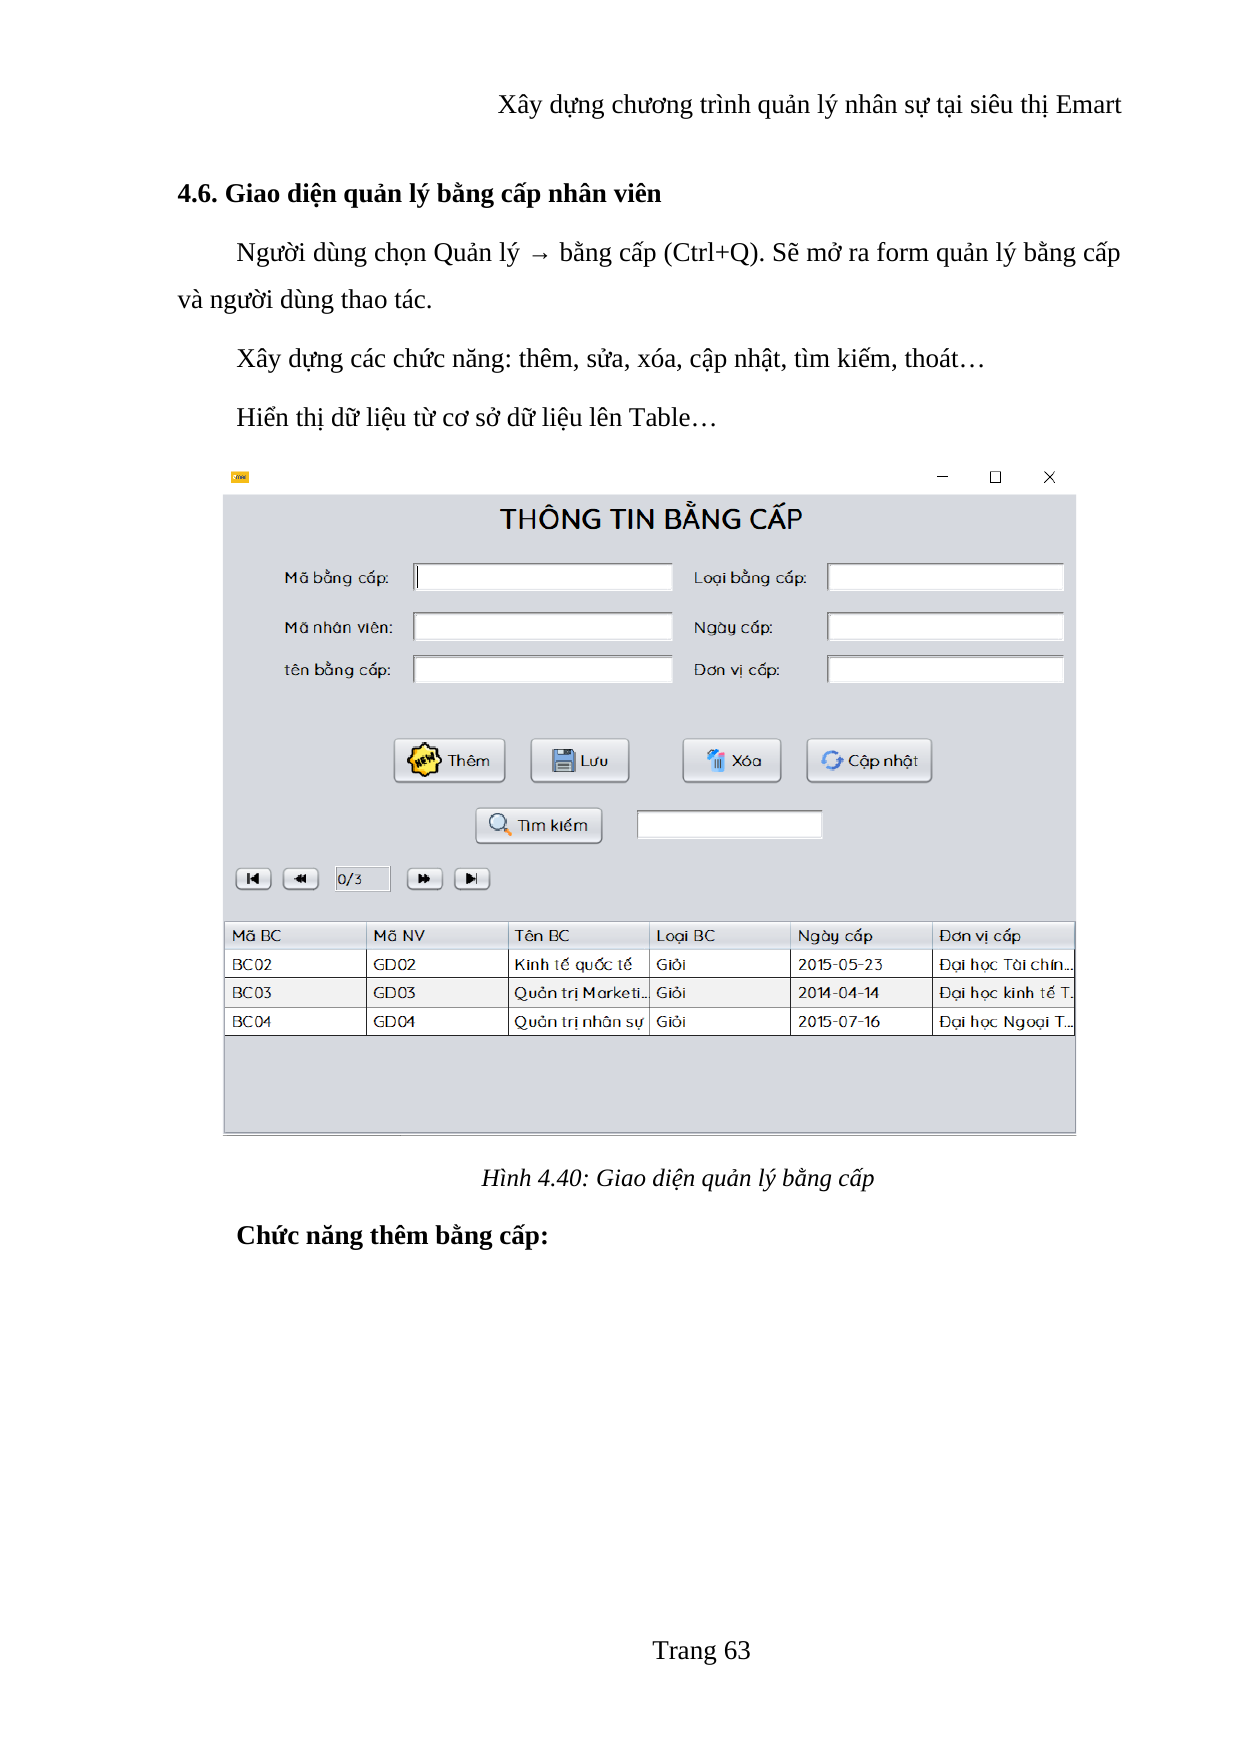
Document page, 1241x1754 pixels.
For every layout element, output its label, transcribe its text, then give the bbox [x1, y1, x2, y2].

picture [222, 460, 1077, 1136]
text Xây dựng các chức năng: thêm, sửa, xóa, cập nhật, tìm kiếm, thoát… [177, 342, 1122, 373]
text Người dùng chọn Quản lý bằng cấp (Ctrl+Q). Sẽ mở ra form quản lý bằng cấp và người dùng thao tác. [177, 236, 1122, 314]
text Hiển thị dữ liệu từ cơ sở dữ liệu lên Table… [177, 401, 1122, 432]
text Chức năng thêm bằng cấp: [177, 1219, 1122, 1250]
subtitle Giao diện quản lý bằng cấp nhân viên [177, 177, 1122, 208]
